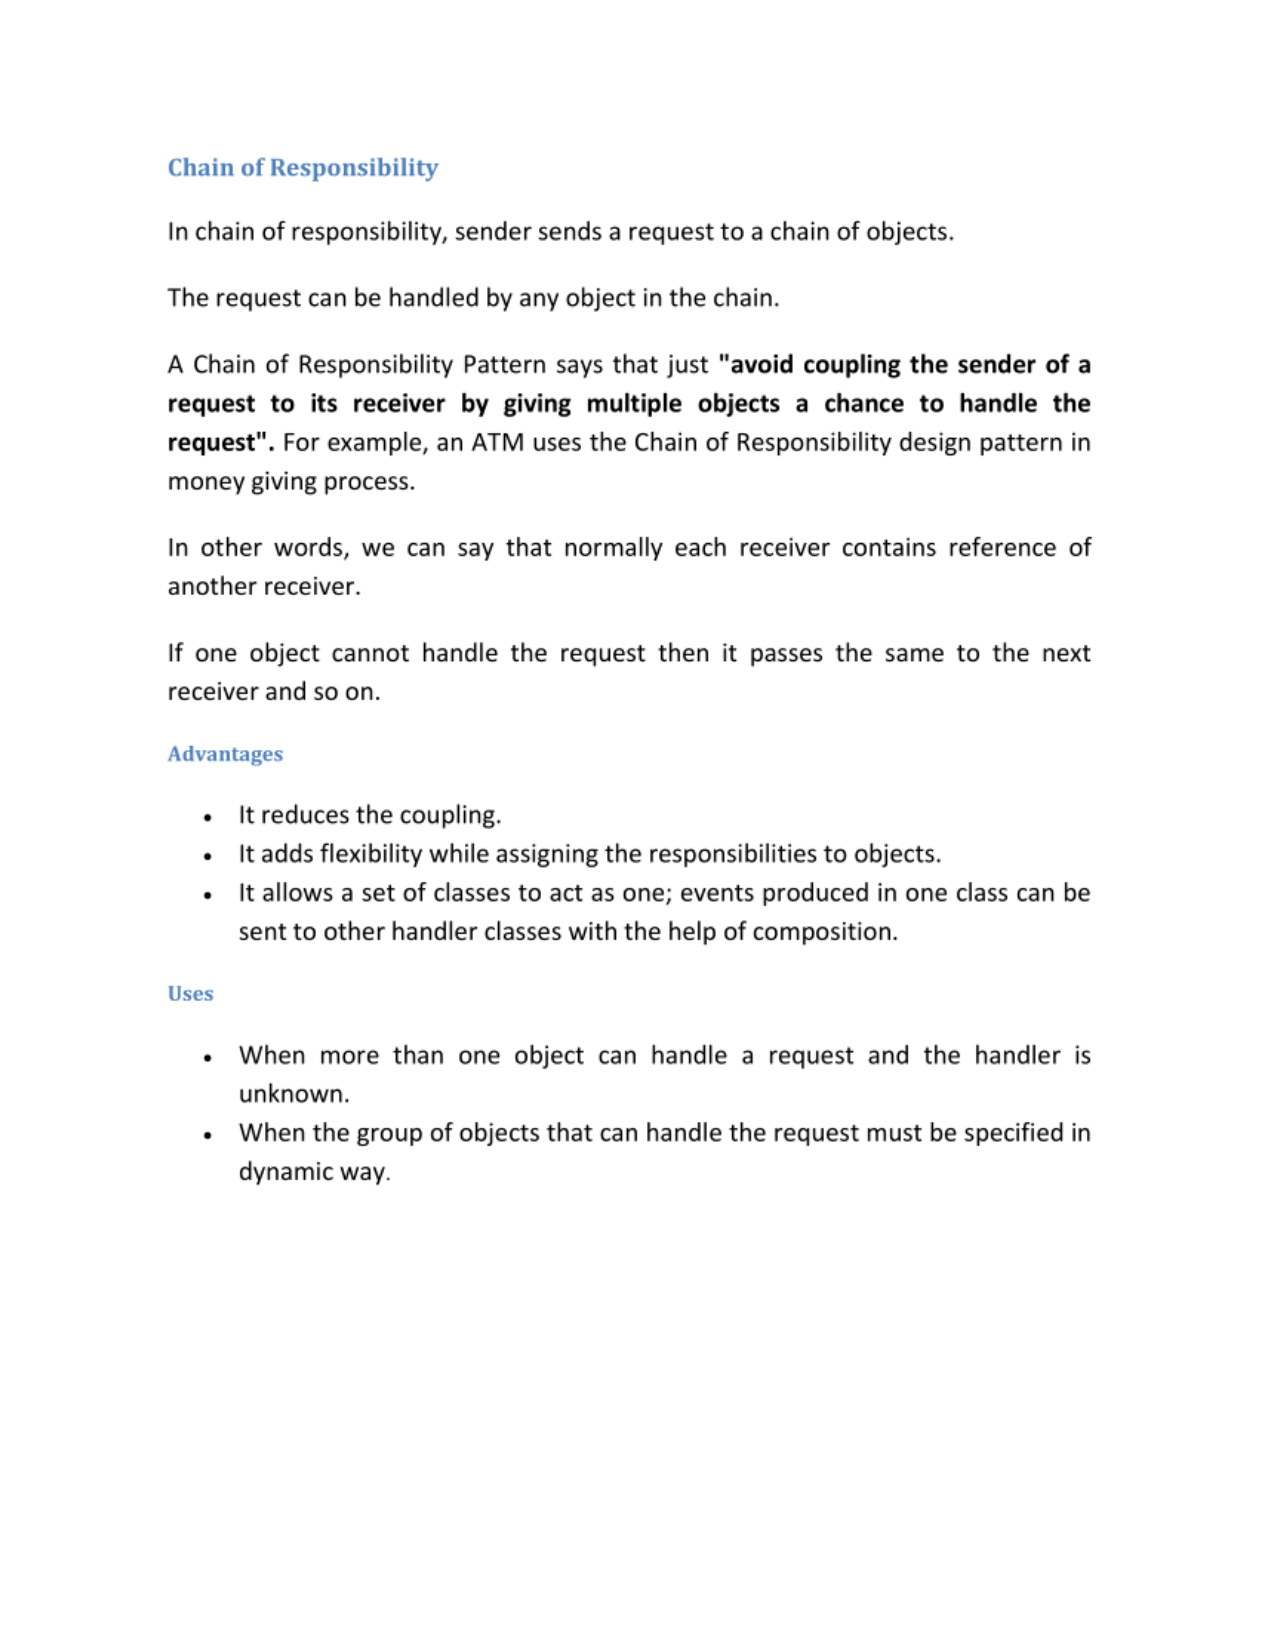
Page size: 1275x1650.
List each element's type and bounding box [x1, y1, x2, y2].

picture [150, 150, 1125, 1195]
